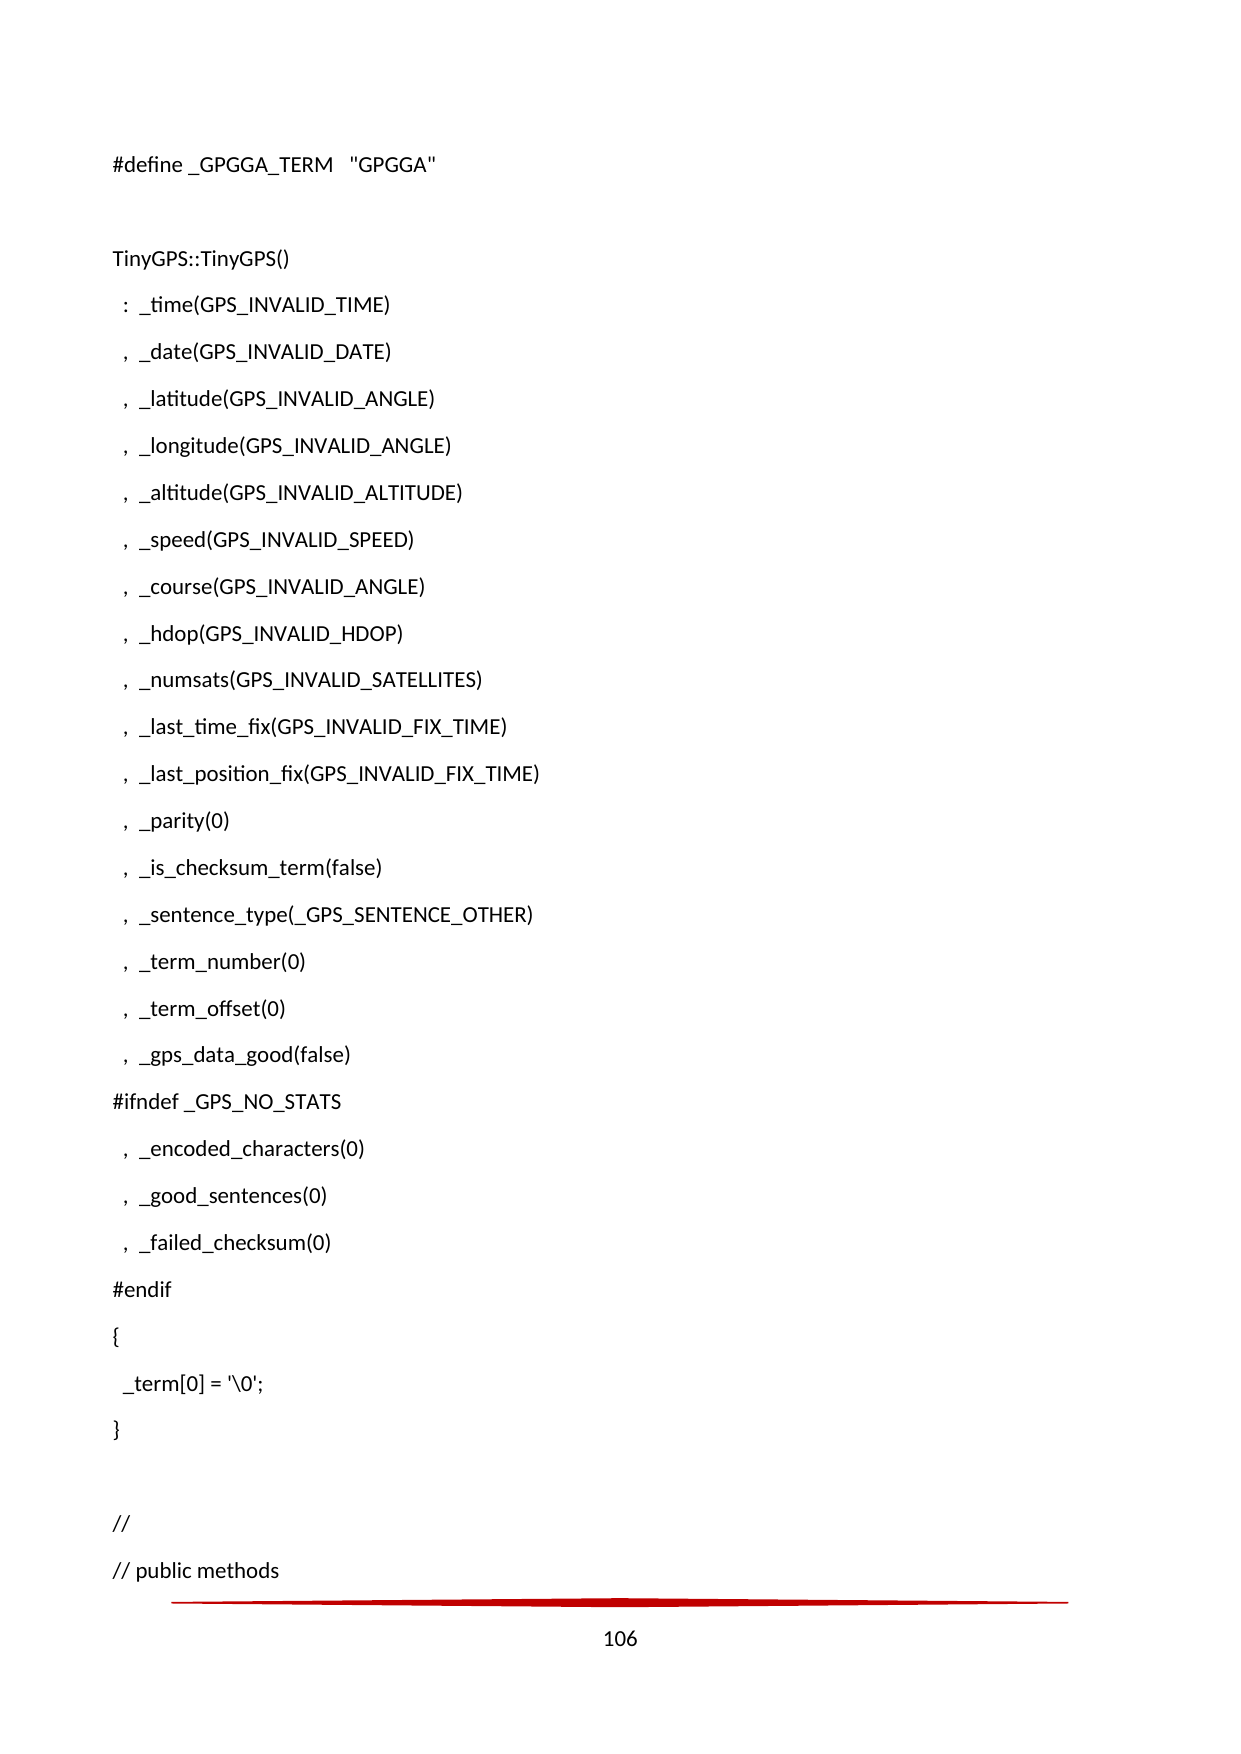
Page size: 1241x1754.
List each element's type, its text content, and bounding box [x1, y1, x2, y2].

text , _failed_checksum(0) [112, 1228, 1128, 1256]
text , _latitude(GPS_INVALID_ANGLE) [112, 384, 1128, 412]
text // [112, 1509, 1128, 1537]
text #endif [112, 1275, 1128, 1303]
text , _good_sentences(0) [112, 1181, 1128, 1209]
text // public methods [112, 1556, 1128, 1584]
text , _longitude(GPS_INVALID_ANGLE) [112, 431, 1128, 459]
text , _sentence_type(_GPS_SENTENCE_OTHER) [112, 900, 1128, 928]
text } [112, 1416, 1128, 1444]
text #define _GPGGA_TERM "GPGGA" [112, 150, 1128, 178]
text TinyGPS::TinyGPS() [112, 244, 1128, 272]
text #ifndef _GPS_NO_STATS [112, 1087, 1128, 1116]
text , _date(GPS_INVALID_DATE) [112, 337, 1128, 366]
text { [112, 1322, 1128, 1350]
text , _is_checksum_term(false) [112, 853, 1128, 881]
text : _time(GPS_INVALID_TIME) [112, 291, 1128, 319]
text , _numsats(GPS_INVALID_SATELLITES) [112, 666, 1128, 694]
text , _term_number(0) [112, 947, 1128, 975]
text , _encoded_characters(0) [112, 1134, 1128, 1162]
text , _term_offset(0) [112, 994, 1128, 1022]
text _term[0] = '\0'; [112, 1369, 1128, 1397]
text , _hdop(GPS_INVALID_HDOP) [112, 619, 1128, 647]
text , _altitude(GPS_INVALID_ALTITUDE) [112, 478, 1128, 506]
text , _last_time_fix(GPS_INVALID_FIX_TIME) [112, 712, 1128, 741]
text , _speed(GPS_INVALID_SPEED) [112, 525, 1128, 553]
text , _parity(0) [112, 806, 1128, 834]
text , _last_position_fix(GPS_INVALID_FIX_TIME) [112, 759, 1128, 787]
text , _gps_data_good(false) [112, 1041, 1128, 1069]
text , _course(GPS_INVALID_ANGLE) [112, 572, 1128, 600]
